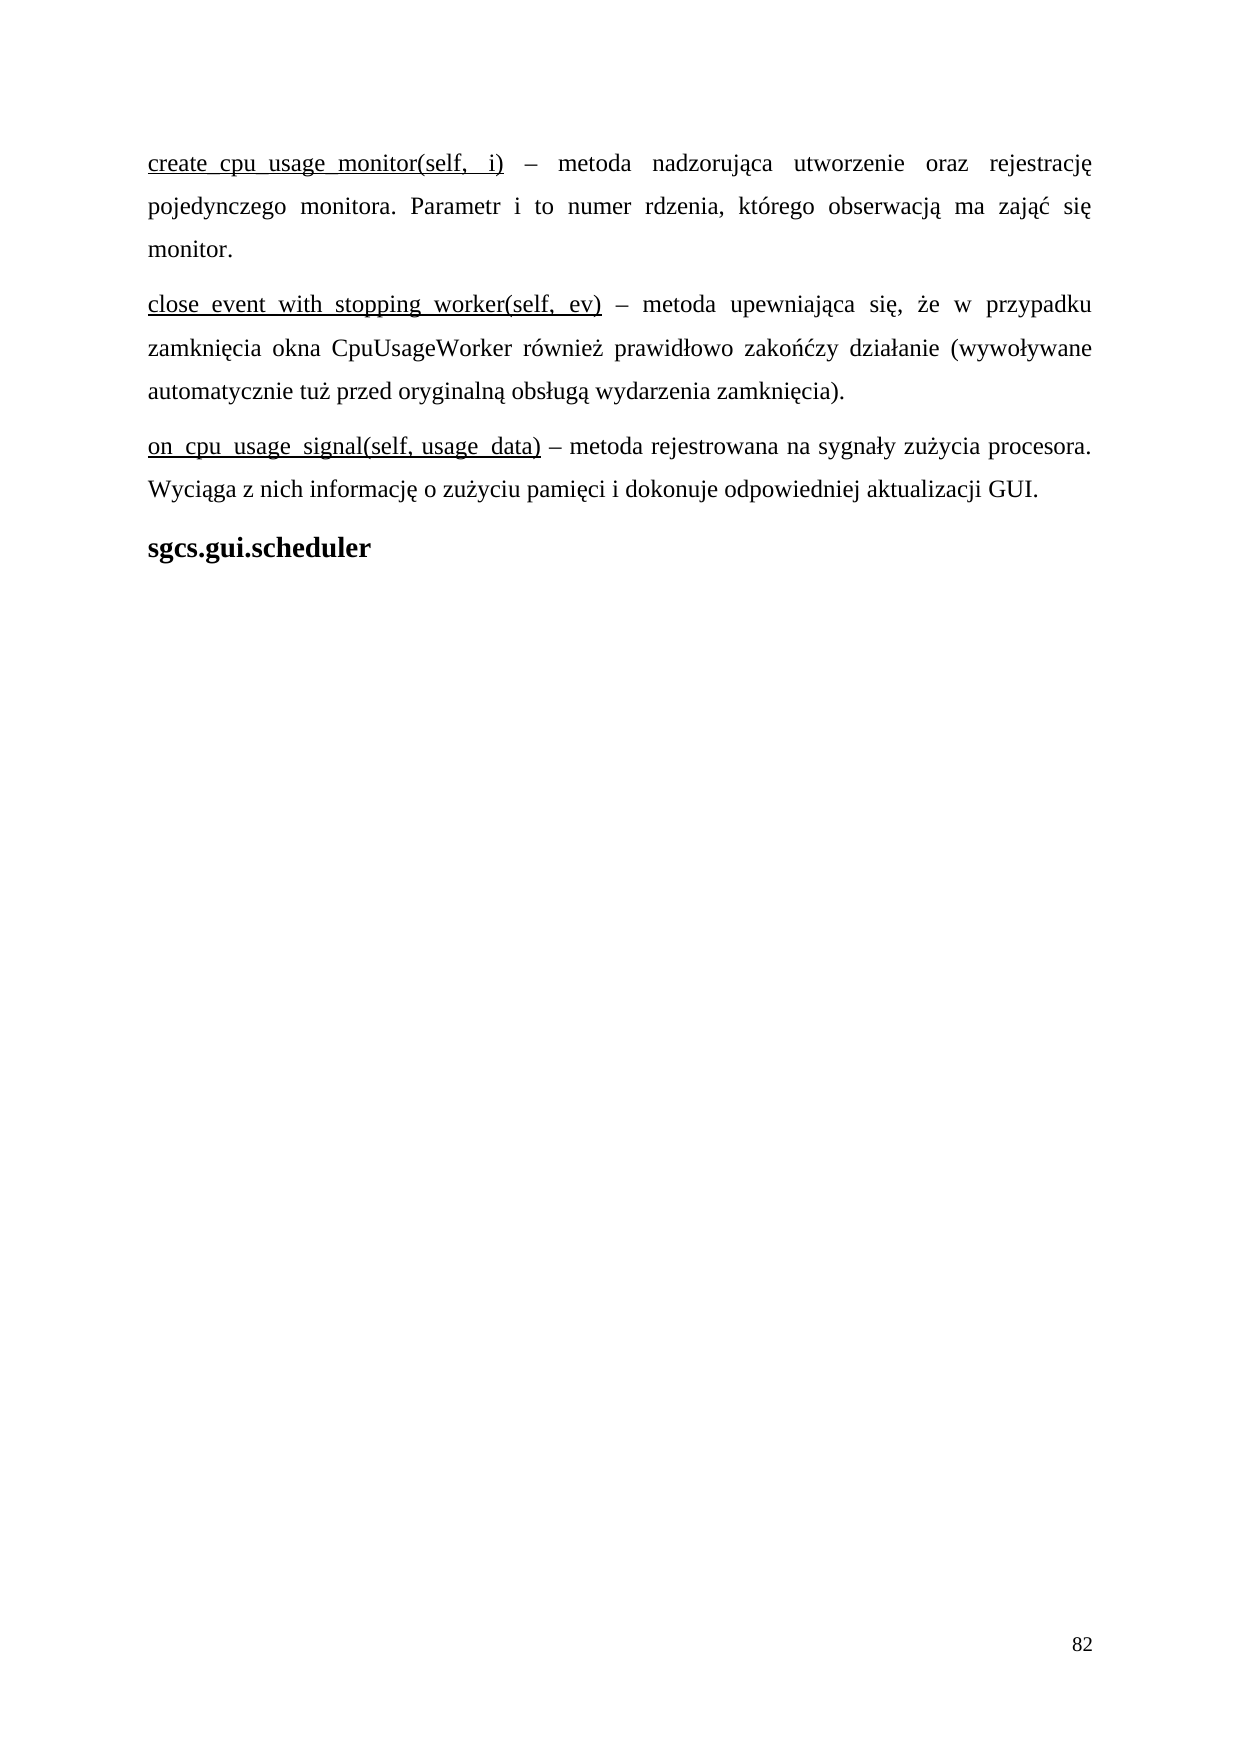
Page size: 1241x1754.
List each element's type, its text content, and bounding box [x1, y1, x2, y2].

text create_cpu_usage_monitor(self, i) – metoda nadzorująca utworzenie oraz rejestrację pojedynczego monitora. Parametr i to numer rdzenia, którego obserwacją ma zająć się monitor. [148, 148, 1093, 263]
text on_cpu_usage_signal(self, usage_data) – metoda rejestrowana na sygnały zużycia procesora. Wyciąga z nich informację o zużyciu pamięci i dokonuje odpowiedniej aktualizacji GUI. [148, 431, 1093, 503]
text sgcs.gui.scheduler [148, 530, 1093, 564]
text close_event_with_stopping_worker(self, ev) – metoda upewniająca się, że w przypadku zamknięcia okna CpuUsageWorker również prawidłowo zakońćzy działanie (wywoływane automatycznie tuż przed oryginalną obsługą wydarzenia zamknięcia). [148, 289, 1093, 404]
